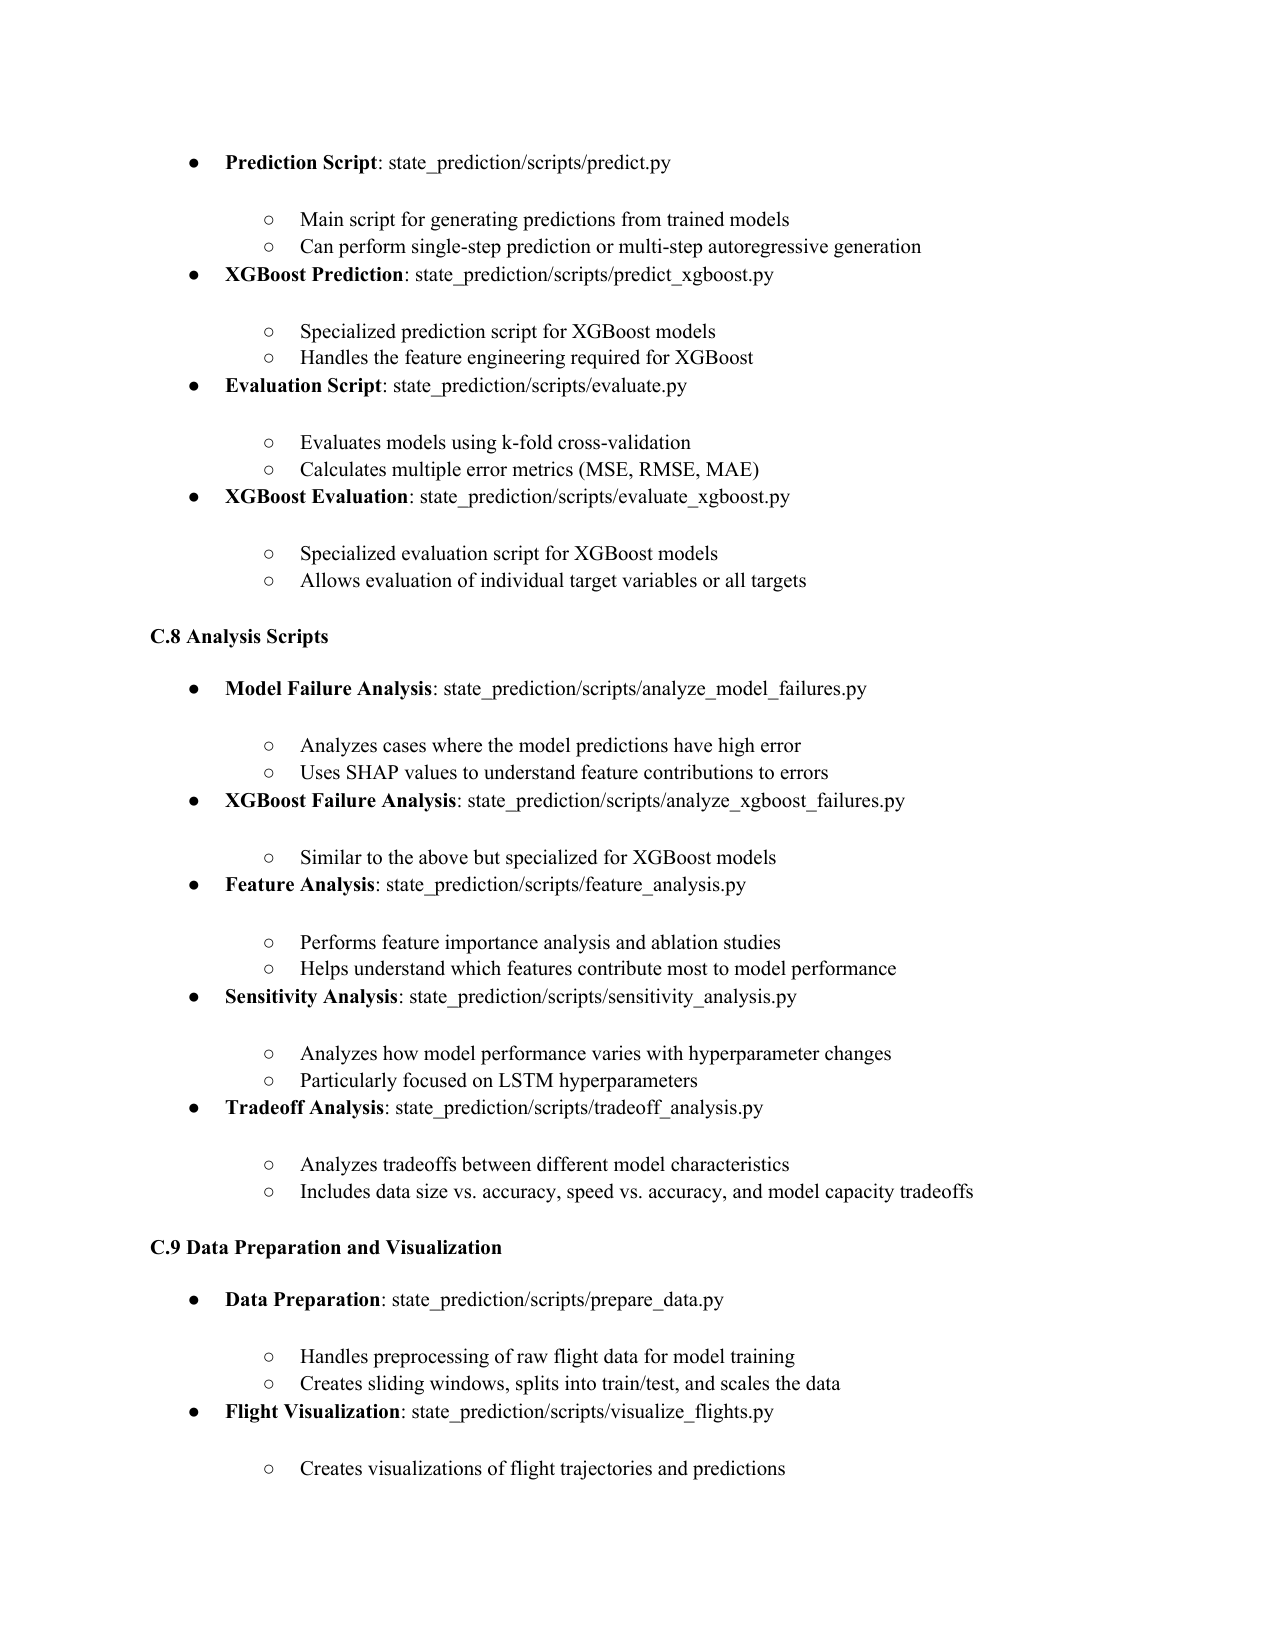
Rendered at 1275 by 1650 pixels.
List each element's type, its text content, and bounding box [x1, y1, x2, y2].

list Allows evaluation of individual target variables or all targets [262, 569, 1125, 592]
list XGBoost Failure Analysis: state_prediction/scripts/analyze_xgboost_failures.py [187, 787, 1125, 842]
list XGBoost Prediction: state_prediction/scripts/predict_xgboost.py [187, 261, 1125, 316]
list Feature Analysis: state_prediction/scripts/feature_analysis.py [187, 872, 1125, 927]
list XGBoost Evaluation: state_prediction/scripts/evaluate_xgboost.py [187, 484, 1125, 538]
list Includes data size vs. accuracy, speed vs. accuracy, and model capacity tradeoffs [262, 1180, 1125, 1203]
list Model Failure Analysis: state_prediction/scripts/analyze_model_failures.py [187, 676, 1125, 731]
subtitle C.9 Data Preparation and Visualization [150, 1236, 1125, 1259]
list Handles preprocessing of raw flight data for model training [262, 1345, 1125, 1368]
list Main script for generating predictions from trained models [262, 208, 1125, 231]
list Creates sliding windows, splits into train/test, and scales the data [262, 1372, 1125, 1395]
list Evaluation Script: state_prediction/scripts/evaluate.py [187, 373, 1125, 427]
list Helps understand which features contribute most to model performance [262, 957, 1125, 980]
list Tradeoff Analysis: state_prediction/scripts/tradeoff_analysis.py [187, 1095, 1125, 1149]
list Specialized evaluation script for XGBoost models [262, 542, 1125, 565]
list Can perform single-step prediction or multi-step autoregressive generation [262, 235, 1125, 258]
list Performs feature importance analysis and ablation studies [262, 931, 1125, 954]
list Flight Visualization: state_prediction/scripts/visualize_flights.py [187, 1398, 1125, 1453]
list Evaluates models using k-fold cross-validation [262, 431, 1125, 454]
list Uses SHAP values to understand feature contributions to errors [262, 761, 1125, 784]
list Particularly focused on LSTM hyperparameters [262, 1068, 1125, 1092]
list Similar to the above but specialized for XGBoost models [262, 846, 1125, 869]
list Sensitivity Analysis: state_prediction/scripts/sensitivity_analysis.py [187, 984, 1125, 1038]
list Handles the feature engineering required for XGBoost [262, 346, 1125, 369]
subtitle C.8 Analysis Scripts [150, 624, 1125, 648]
list Analyzes cases where the model predictions have high error [262, 734, 1125, 757]
list Analyzes tradeoffs between different model characteristics [262, 1153, 1125, 1176]
list Creates visualizations of flight trajectories and predictions [262, 1457, 1125, 1480]
list Specialized prediction script for XGBoost models [262, 319, 1125, 343]
list Prediction Script: state_prediction/scripts/predict.py [187, 150, 1125, 204]
list Analyzes how model performance varies with hyperparameter changes [262, 1042, 1125, 1065]
list Data Preparation: state_prediction/scripts/prepare_data.py [187, 1287, 1125, 1341]
list Calculates multiple error metrics (MSE, RMSE, MAE) [262, 457, 1125, 481]
